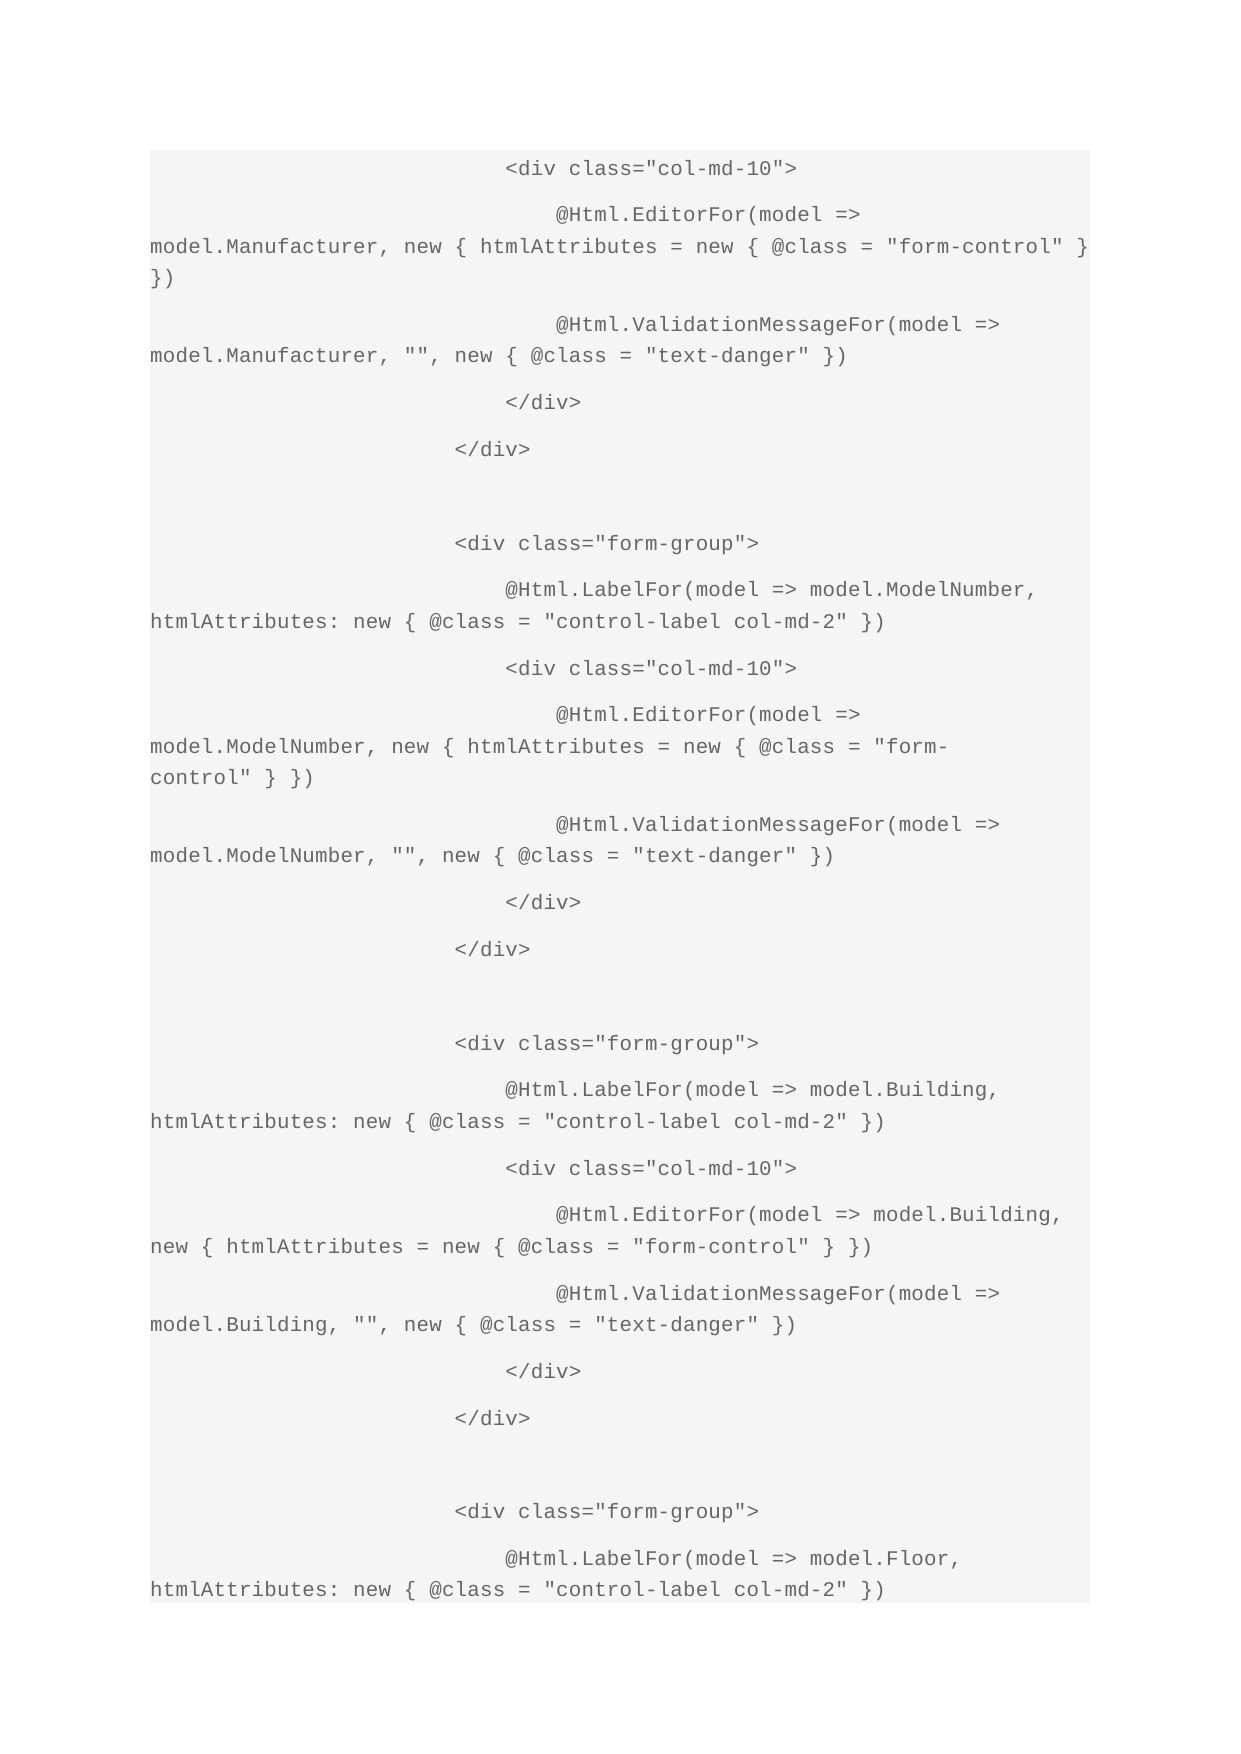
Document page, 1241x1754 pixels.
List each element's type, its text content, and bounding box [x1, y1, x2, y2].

text @Html.EditorFor(model => model.Building, new { htmlAttributes = new { @class = "form-control" } }) [150, 1197, 1090, 1259]
text @Html.ValidationMessageFor(model => model.ModelNumber, "", new { @class = "text-danger" }) [150, 806, 1090, 869]
text <div class="col-md-10"> [150, 150, 1090, 181]
text </div> [150, 1400, 1090, 1431]
text <div class="form-group"> [150, 1494, 1090, 1525]
text @Html.EditorFor(model => model.Manufacturer, new { htmlAttributes = new { @class = "form-control" } }) [150, 197, 1090, 291]
text @Html.LabelFor(model => model.Building, htmlAttributes: new { @class = "control-label col-md-2" }) [150, 1072, 1090, 1134]
text <div class="form-group"> [150, 525, 1090, 556]
text <div class="col-md-10"> [150, 1150, 1090, 1181]
text </div> [150, 431, 1090, 462]
text </div> [150, 384, 1090, 416]
text </div> [150, 884, 1090, 916]
text </div> [150, 1353, 1090, 1384]
text @Html.LabelFor(model => model.Floor, htmlAttributes: new { @class = "control-label col-md-2" }) [150, 1541, 1090, 1603]
text <div class="form-group"> [150, 1025, 1090, 1056]
text <div class="col-md-10"> [150, 650, 1090, 681]
text @Html.ValidationMessageFor(model => model.Building, "", new { @class = "text-danger" }) [150, 1275, 1090, 1337]
text </div> [150, 931, 1090, 962]
text @Html.LabelFor(model => model.ModelNumber, htmlAttributes: new { @class = "control-label col-md-2" }) [150, 572, 1090, 634]
text @Html.ValidationMessageFor(model => model.Manufacturer, "", new { @class = "text-danger" }) [150, 306, 1090, 369]
text @Html.EditorFor(model => model.ModelNumber, new { htmlAttributes = new { @class = "form-control" } }) [150, 697, 1090, 791]
